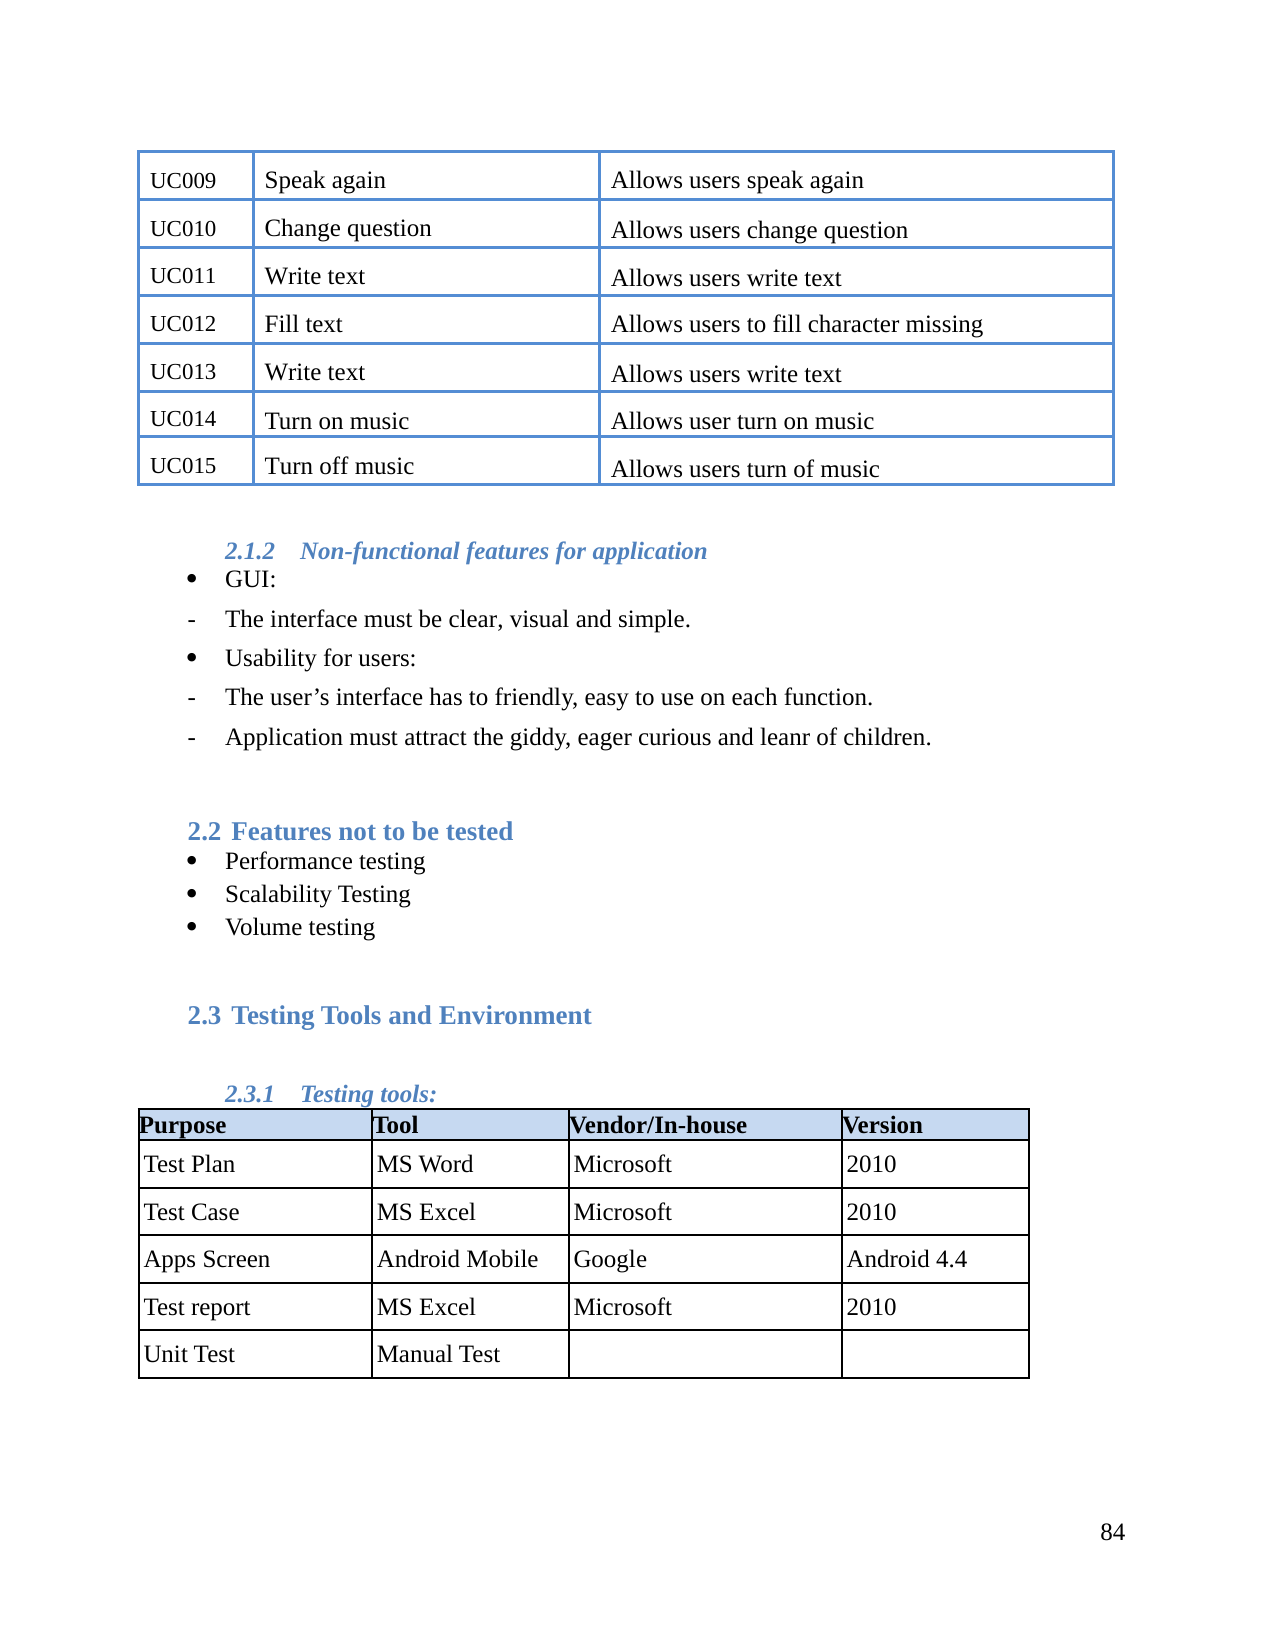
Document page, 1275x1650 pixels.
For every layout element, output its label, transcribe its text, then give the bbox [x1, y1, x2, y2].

table_header Version [843, 1110, 1028, 1139]
list GUI: [187, 564, 1125, 593]
table_cell Microsoft [570, 1141, 841, 1187]
list Volume testing [187, 912, 1125, 941]
table_cell MS Excel [373, 1189, 568, 1234]
table_cell Allows users write text [601, 345, 1112, 389]
list The user’s interface has to friendly, easy to use on each function. [187, 682, 1125, 711]
table_cell Android Mobile [373, 1236, 568, 1282]
table_cell UC009 [140, 153, 252, 198]
table_cell Write text [255, 249, 598, 294]
table_cell Allows users turn of music [601, 438, 1112, 483]
table_cell UC012 [140, 297, 252, 342]
table_cell UC011 [140, 249, 252, 294]
table_cell Apps Screen [140, 1236, 371, 1282]
table_cell [843, 1331, 1028, 1377]
table_cell Turn off music [255, 438, 598, 483]
table_cell Allows users to fill character missing [601, 297, 1112, 342]
list Application must attract the giddy, eager curious and leanr of children. [187, 722, 1125, 750]
subtitle Testing Tools and Environment [187, 999, 1125, 1030]
table_cell 2010 [843, 1284, 1028, 1329]
list The interface must be clear, visual and simple. [187, 604, 1125, 632]
table_cell Google [570, 1236, 841, 1282]
table_cell UC014 [140, 393, 252, 435]
table_cell Allows users write text [601, 249, 1112, 294]
list Scalability Testing [187, 879, 1125, 908]
table_cell Allows users change question [601, 201, 1112, 246]
table_cell Write text [255, 345, 598, 389]
table_header Vendor/In-house [570, 1110, 841, 1139]
subtitle Features not to be tested [187, 815, 1125, 846]
table_cell 2010 [843, 1189, 1028, 1234]
table_header Purpose [140, 1110, 371, 1139]
subtitle Testing tools: [225, 1079, 1125, 1108]
table_cell Turn on music [255, 393, 598, 435]
table_cell Speak again [255, 153, 598, 198]
table_cell 2010 [843, 1141, 1028, 1187]
table_cell UC013 [140, 345, 252, 389]
table_cell Test Plan [140, 1141, 371, 1187]
list Performance testing [187, 846, 1125, 874]
table_cell MS Word [373, 1141, 568, 1187]
list Usability for users: [187, 643, 1125, 672]
table_cell UC010 [140, 201, 252, 246]
table_cell Manual Test [373, 1331, 568, 1377]
table_cell Test report [140, 1284, 371, 1329]
table_cell MS Excel [373, 1284, 568, 1329]
table_cell UC015 [140, 438, 252, 483]
table_cell Android 4.4 [843, 1236, 1028, 1282]
subtitle Non-functional features for application [225, 536, 1125, 564]
table_cell Allows users speak again [601, 153, 1112, 198]
table_cell Change question [255, 201, 598, 246]
table_cell Microsoft [570, 1284, 841, 1329]
table_header Tool [373, 1110, 568, 1139]
table_cell Microsoft [570, 1189, 841, 1234]
table_cell [570, 1331, 841, 1377]
table_cell Fill text [255, 297, 598, 342]
table_cell Allows user turn on music [601, 393, 1112, 435]
table_cell Unit Test [140, 1331, 371, 1377]
table_cell Test Case [140, 1189, 371, 1234]
